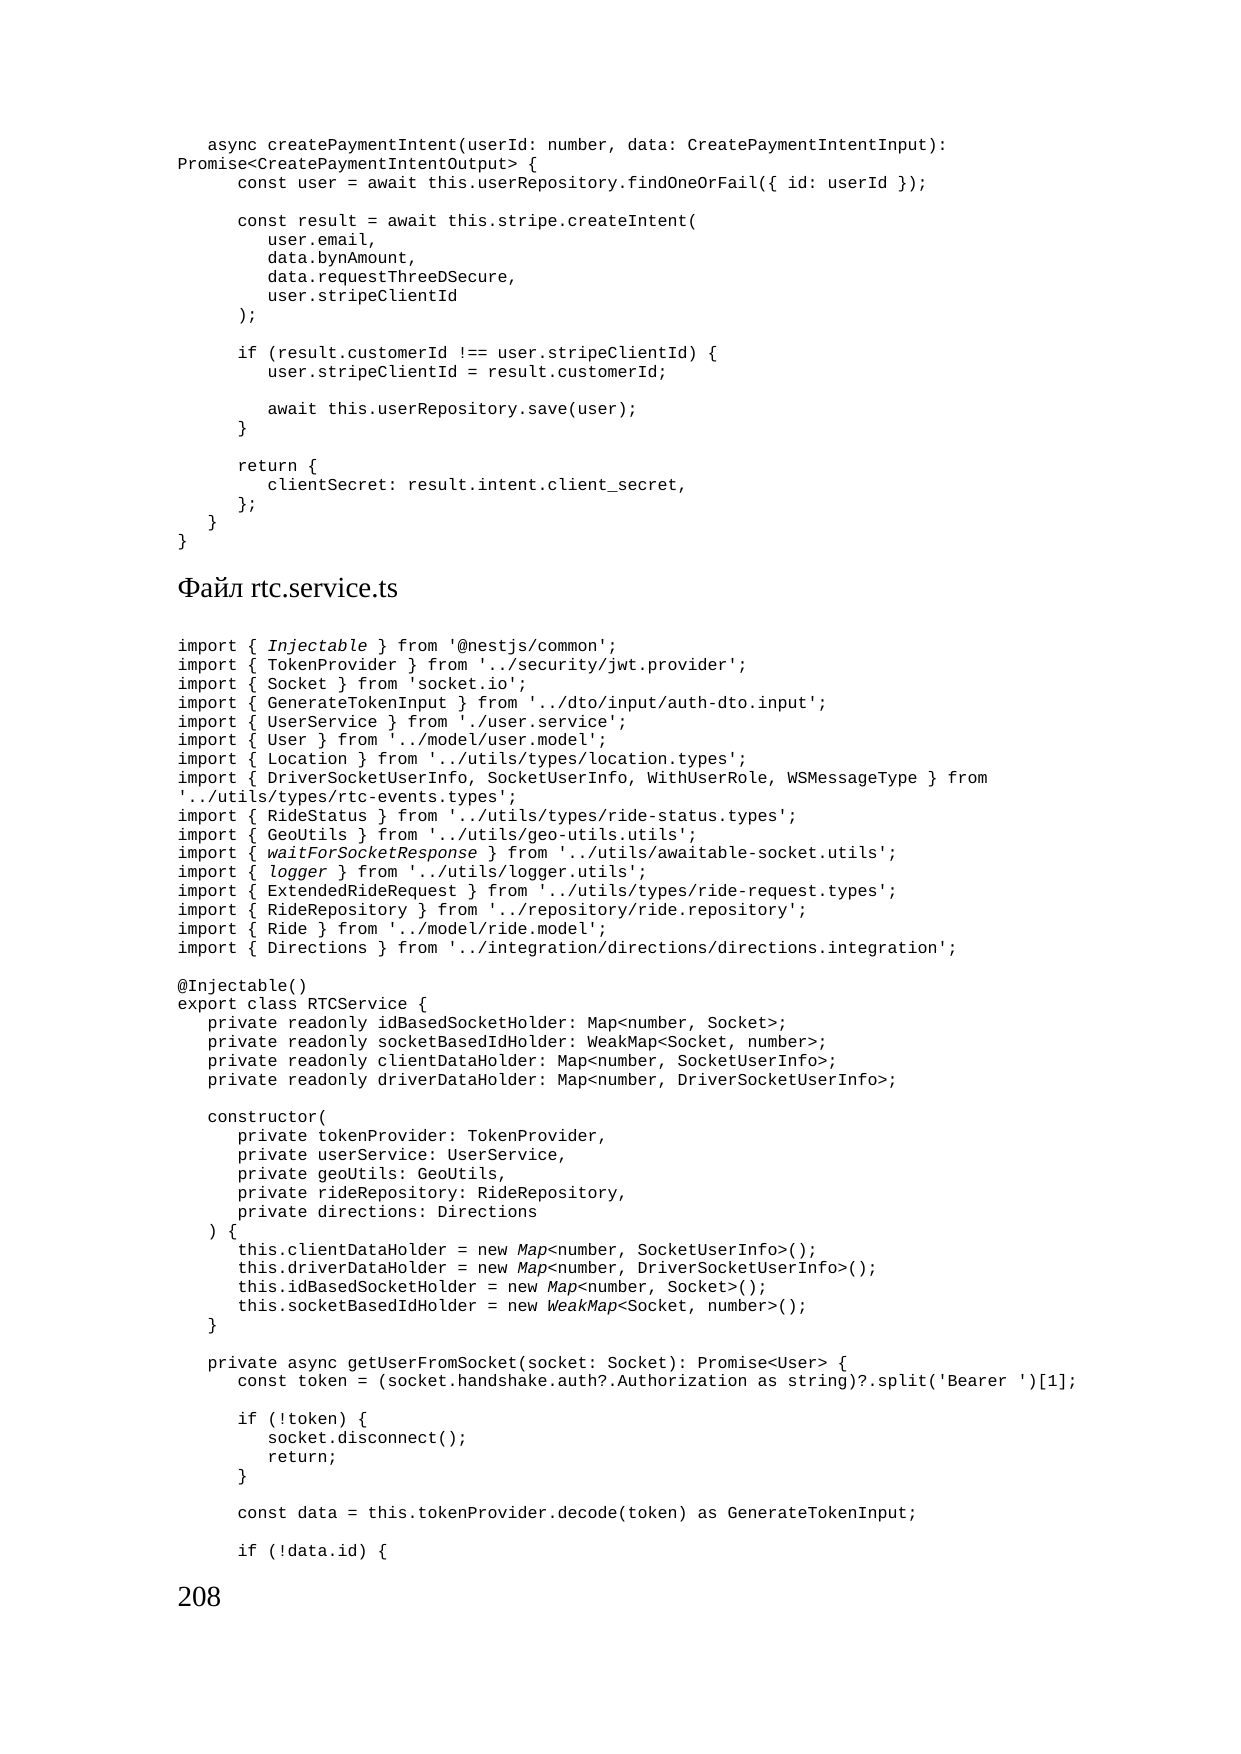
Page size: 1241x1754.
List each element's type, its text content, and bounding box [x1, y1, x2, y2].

text Файл rtc.service.ts [177, 571, 1152, 638]
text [177, 118, 1152, 552]
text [177, 638, 1152, 1562]
